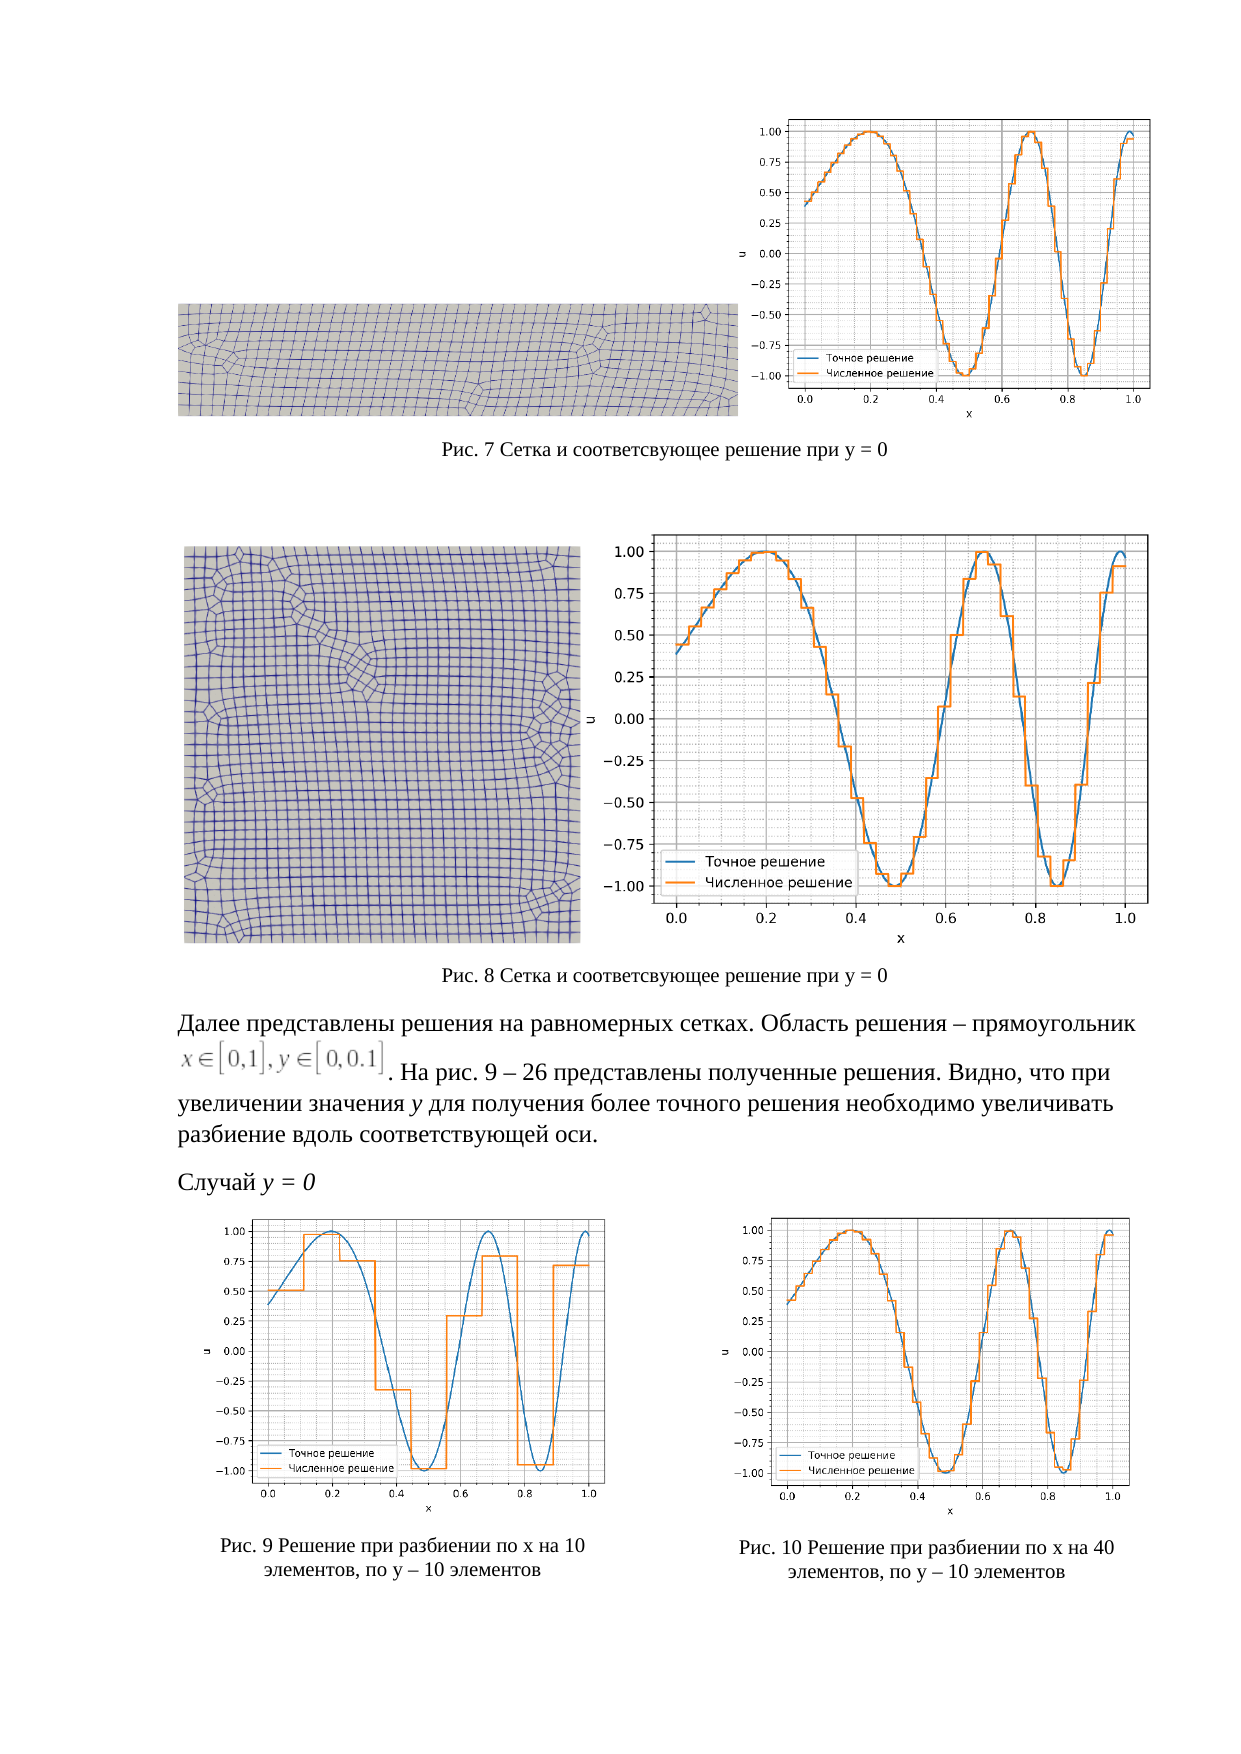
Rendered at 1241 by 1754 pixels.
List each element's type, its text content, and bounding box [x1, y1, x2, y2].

text Рис. 7 Сетка и соответсвующее решение при y = 0 [177, 437, 1152, 461]
text Рис. 9 Решение при разбиении по x на 10 элементов, по y – 10 элементов [177, 1533, 627, 1581]
text Случай y = 0 [177, 1167, 1152, 1196]
text Далее представлены решения на равномерных сетках. Область решения – прямоугольник . На рис. 9 – 26 представлены полученные решения. Видно, что при увеличении значения y для получения более точного решения необходимо увеличивать разбиение вдоль соответствующей оси. [177, 1008, 1152, 1148]
text Рис. 10 Решение при разбиении по x на 40 элементов, по y – 10 элементов [701, 1535, 1152, 1583]
picture [180, 530, 1149, 945]
picture [177, 118, 1152, 419]
text Рис. 8 Сетка и соответсвующее решение при y = 0 [177, 963, 1152, 987]
picture [195, 1214, 609, 1514]
picture [719, 1214, 1134, 1517]
